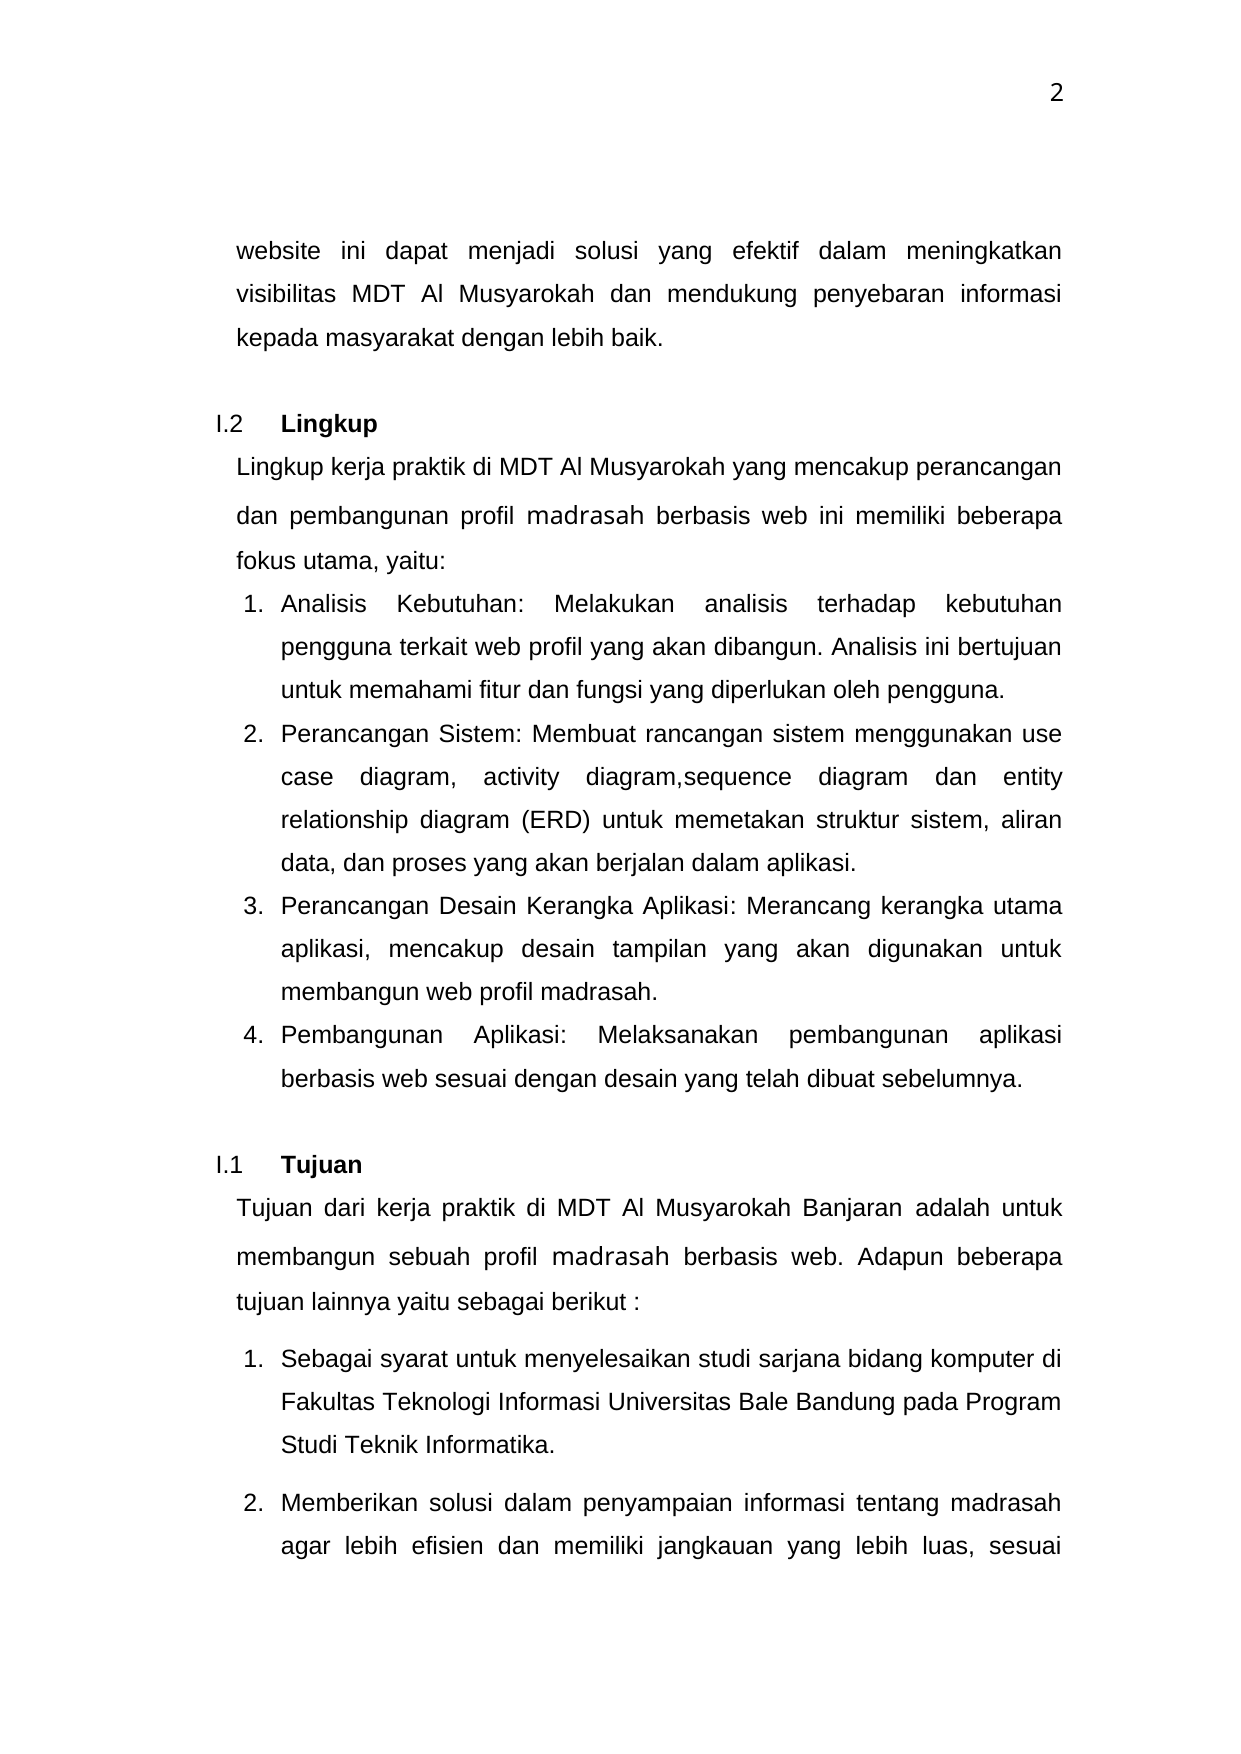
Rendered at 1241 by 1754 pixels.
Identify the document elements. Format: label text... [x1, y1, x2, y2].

text Tujuan dari kerja praktik di MDT Al Musyarokah Banjaran adalah untuk membangun sebuah profil madrasah berbasis web. Adapun beberapa tujuan lainnya yaitu sebagai berikut : [236, 1193, 1063, 1316]
list Perancangan Desain Kerangka Aplikasi: Merancang kerangka utama aplikasi, mencakup desain tampilan yang akan digunakan untuk membangun web profil madrasah. [243, 891, 1063, 1006]
list Perancangan Sistem: Membuat rancangan sistem menggunakan use case diagram, activity diagram,sequence diagram dan entity relationship diagram (ERD) untuk memetakan struktur sistem, aliran data, dan proses yang akan berjalan dalam aplikasi. [243, 718, 1063, 877]
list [243, 1488, 1063, 1559]
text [236, 236, 1063, 351]
subtitle Tujuan [243, 1150, 1063, 1178]
text Lingkup kerja praktik di MDT Al Musyarokah yang mencakup perancangan dan pembangunan profil madrasah berbasis web ini memiliki beberapa fokus utama, yaitu: [236, 452, 1063, 575]
list Sebagai syarat untuk menyelesaikan studi sarjana bidang komputer di Fakultas Teknologi Informasi Universitas Bale Bandung pada Program Studi Teknik Informatika. [243, 1344, 1063, 1459]
list Pembangunan Aplikasi: Melaksanakan pembangunan aplikasi berbasis web sesuai dengan desain yang telah dibuat sebelumnya. [243, 1020, 1063, 1092]
list Analisis Kebutuhan: Melakukan analisis terhadap kebutuhan pengguna terkait web profil yang akan dibangun. Analisis ini bertujuan untuk memahami fitur dan fungsi yang diperlukan oleh pengguna. [243, 589, 1063, 704]
subtitle Lingkup [243, 409, 1063, 437]
